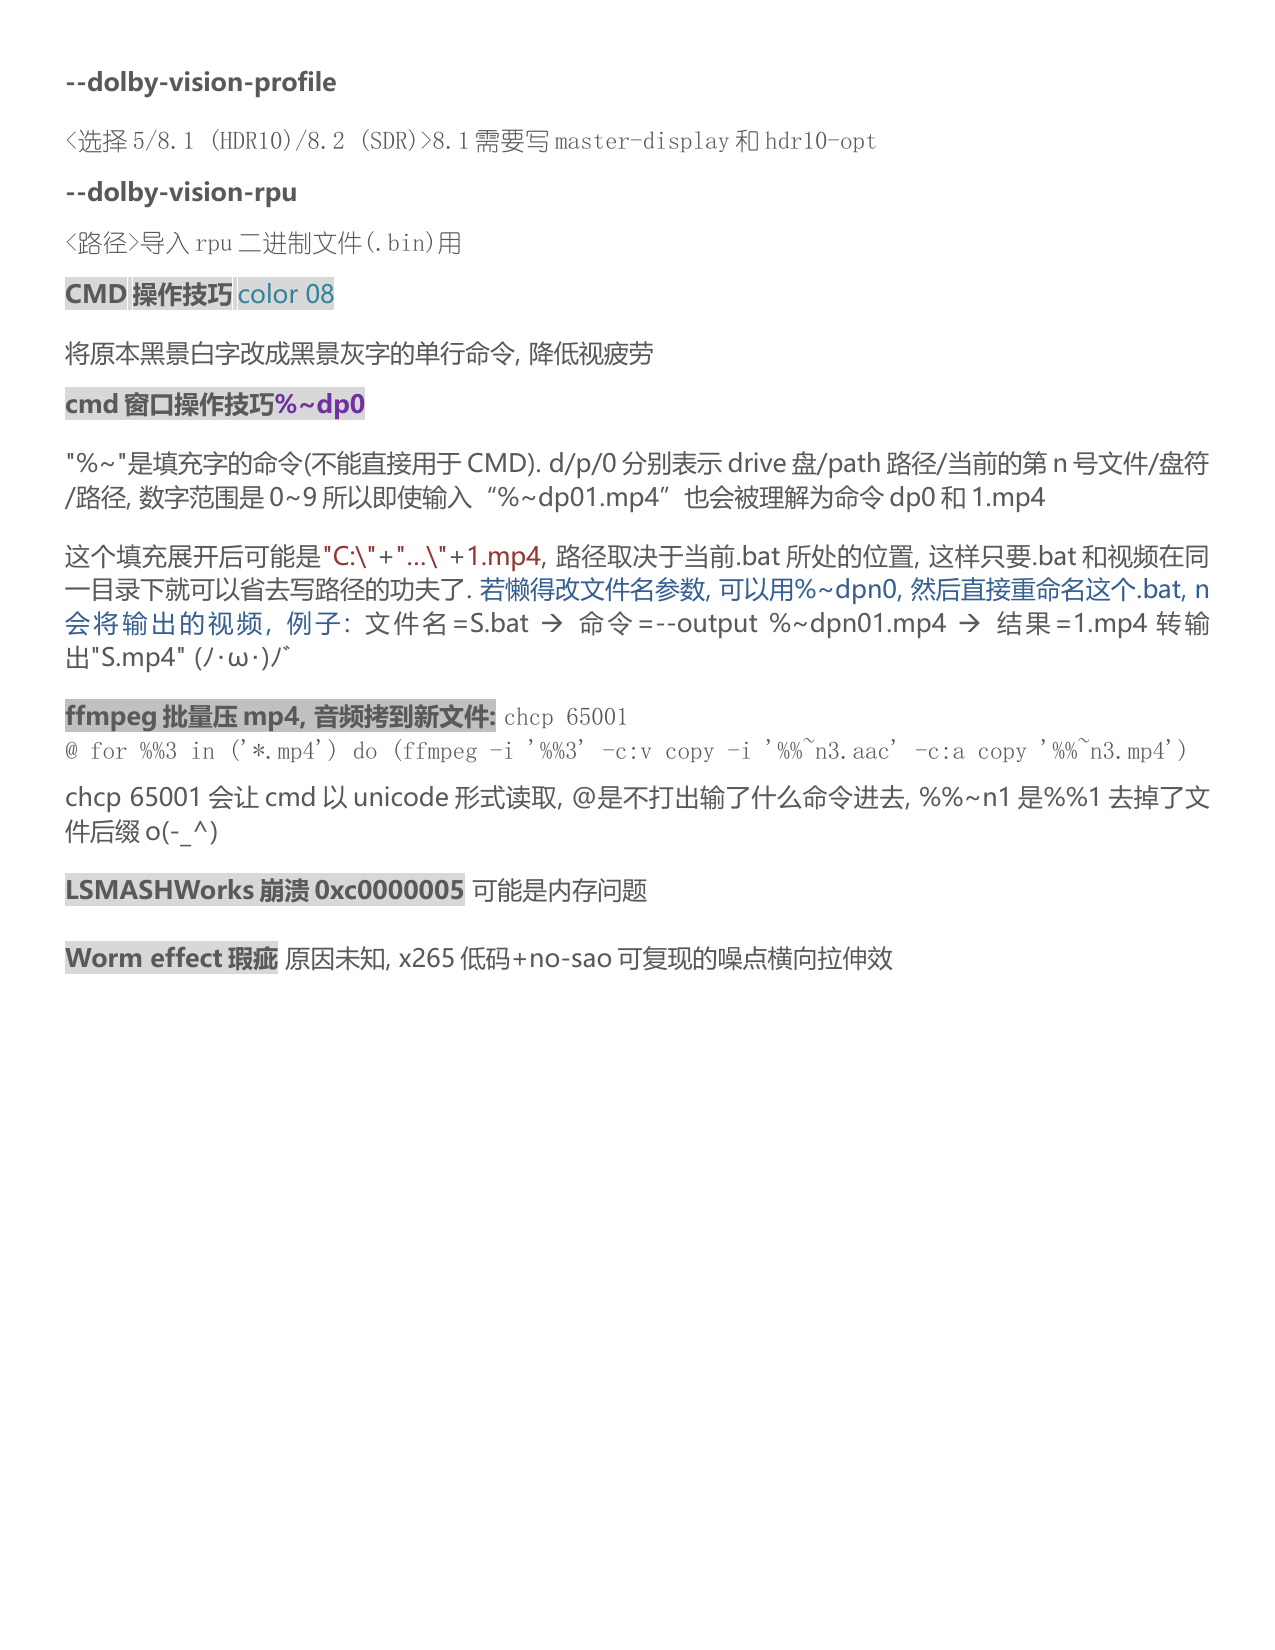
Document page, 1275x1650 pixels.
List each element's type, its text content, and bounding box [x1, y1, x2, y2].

text LSMASHWorks崩溃0xc0000005 可能是内存问题 [65, 711, 1210, 745]
text cmd窗口操作技巧%~dp0 [65, 225, 1210, 259]
text chcp 65001会让cmd以unicode形式读取, @是不打出输了什么命令进去, %%~n1是%%1去掉了文件后缀o(-_^) [65, 618, 1210, 686]
text Worm effect瑕疵 原因未知, x265低码+no-sao可复现的噪点横向拉伸效 [65, 779, 1210, 813]
text <路径>导入rpu二进制文件(.bin)用 [65, 64, 1210, 98]
text CMD操作技巧color 08 [334, 116, 1210, 149]
text 这个填充展开后可能是"C:\"+"…\"+1.mp4, 路径取决于当前.bat所处的位置, 这样只要.bat和视频在同一目录下就可以省去写路径的功夫了. 若懒得改文件名参数, 可以用%~dpn0, 然后直接重命名这个.bat, n会将输出的视频, 例子: 文件名=S.bat 命令=--output %~dpn01.mp4 结果=1.mp4转输出"S.mp4" (ﾉ･ω･)ﾉﾞ [65, 377, 1210, 513]
text @ for %%3 in ('*.mp4') do (ffmpeg -i '%%3' -c:v copy -i '%%~n3.aac' -c:a copy '%%~n3.mp4') [65, 572, 1210, 606]
text "%~"是填充字的命令(不能直接用于CMD). d/p/0分别表示drive盘/path路径/当前的第n号文件/盘符/路径, 数字范围是0~9所以即使输入“%~dp01.mp4”也会被理解为命令dp0和1.mp4 [65, 284, 1210, 352]
text ffmpeg批量压mp4, 音频拷到新文件: chcp 65001 [65, 538, 1210, 572]
text 将原本黑景白字改成黑景灰字的单行命令, 降低视疲劳 [65, 174, 1210, 208]
